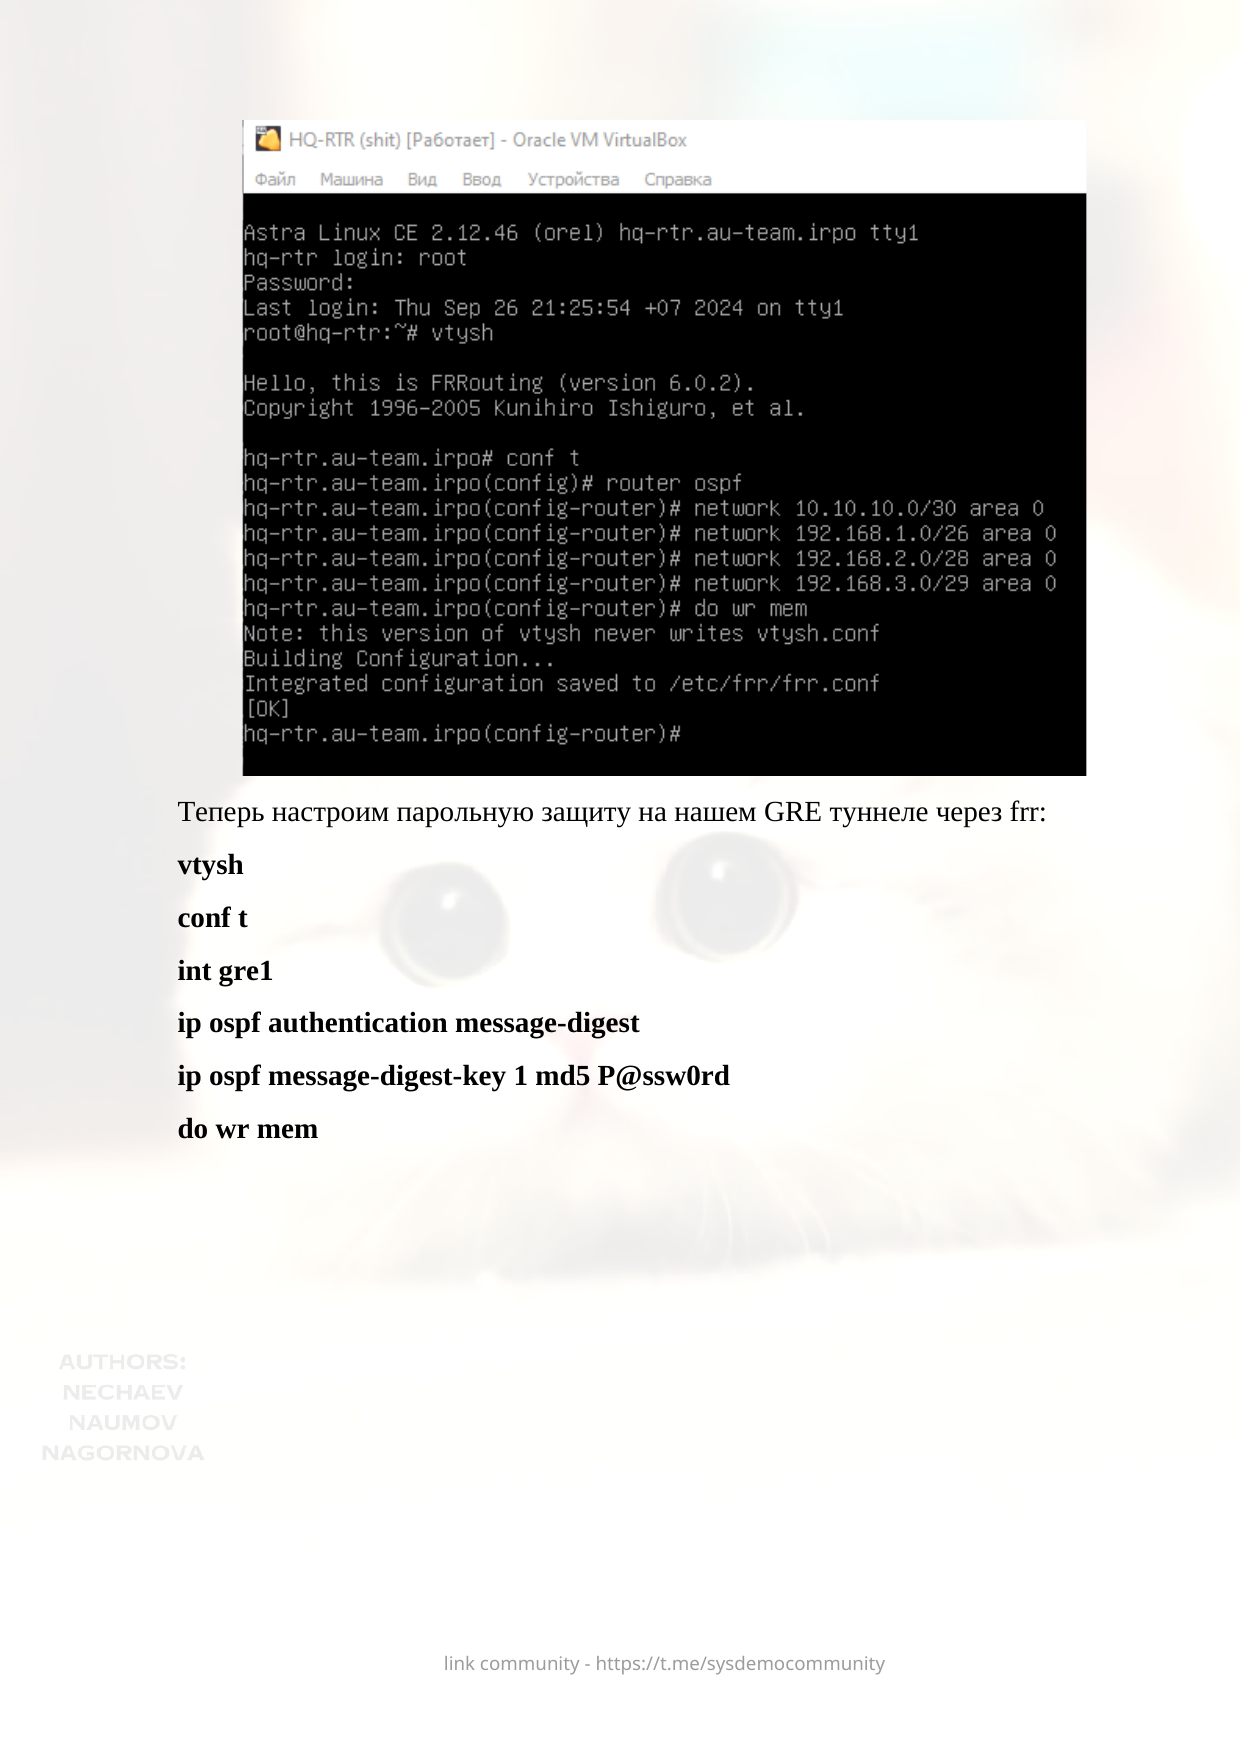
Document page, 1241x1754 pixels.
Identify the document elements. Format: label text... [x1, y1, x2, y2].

picture [242, 120, 1087, 776]
text conf t [177, 900, 1152, 933]
text Теперь настроим парольную защиту на нашем GRE туннеле через frr: [177, 794, 1152, 828]
text int gre1 [177, 953, 1152, 986]
text vtysh [177, 847, 1152, 881]
text do wr mem [177, 1111, 1152, 1144]
text ip ospf authentication message-digest [177, 1005, 1152, 1039]
text ip ospf message-digest-key 1 md5 P@ssw0rd [177, 1058, 1152, 1092]
